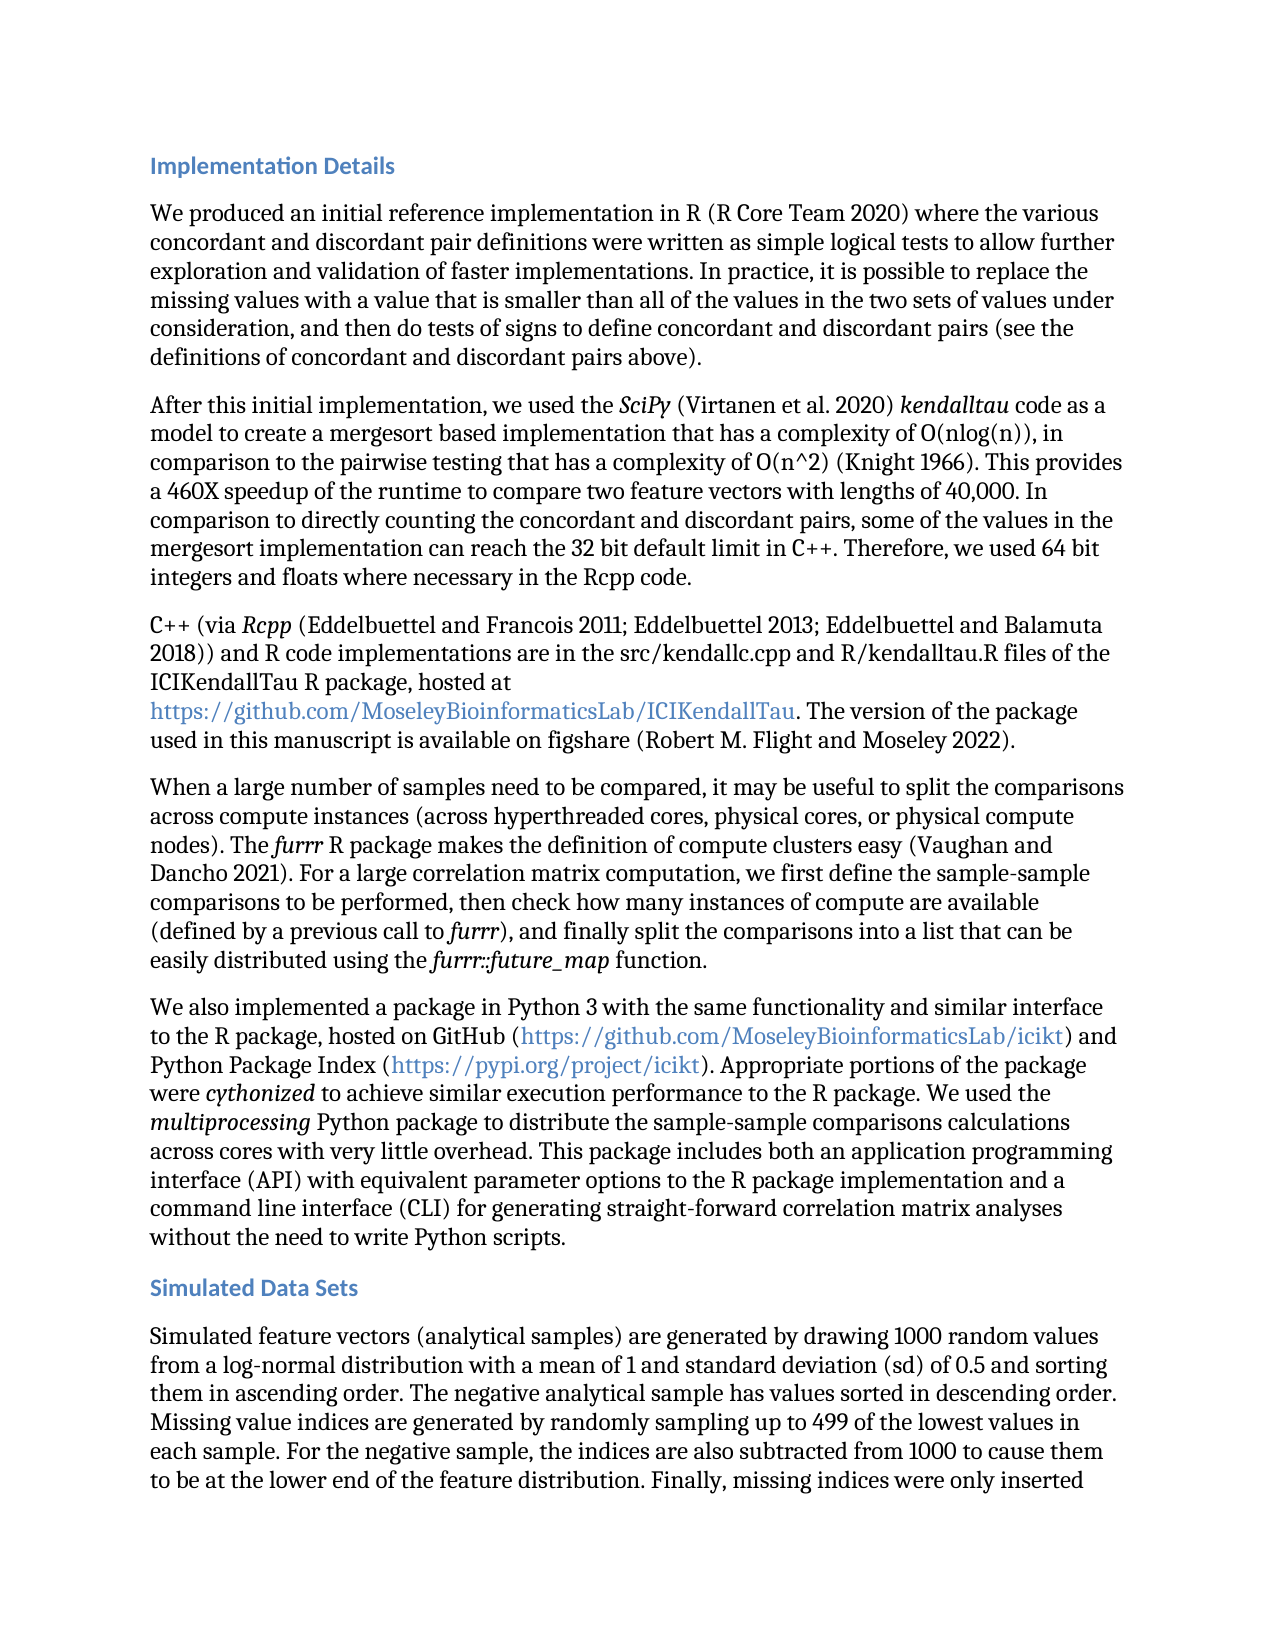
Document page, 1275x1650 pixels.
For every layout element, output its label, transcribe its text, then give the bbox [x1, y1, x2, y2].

text We produced an initial reference implementation in R (R Core Team 2020) where the various concordant and discordant pair definitions were written as simple logical tests to allow further exploration and validation of faster implementations. In practice, it is possible to replace the missing values with a value that is smaller than all of the values in the two sets of values under consideration, and then do tests of signs to define concordant and discordant pairs (see the definitions of concordant and discordant pairs above). [150, 199, 1125, 372]
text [150, 1322, 1125, 1494]
text After this initial implementation, we used the SciPy (Virtanen et al. 2020) kendalltau code as a model to create a mergesort based implementation that has a complexity of O(nlog(n)), in comparison to the pairwise testing that has a complexity of O(n^2) (Knight 1966). This provides a 460X speedup of the runtime to compare two feature vectors with lengths of 40,000. In comparison to directly counting the concordant and discordant pairs, some of the values in the mergesort implementation can reach the 32 bit default limit in C++. Therefore, we used 64 bit integers and floats where necessary in the Rcpp code. [150, 391, 1125, 592]
text When a large number of samples need to be compared, it may be useful to split the comparisons across compute instances (across hyperthreaded cores, physical cores, or physical compute nodes). The furrr R package makes the definition of compute clusters easy (Vaughan and Dancho 2021). For a large correlation matrix computation, we first define the sample-sample comparisons to be performed, then check how many instances of compute are available (defined by a previous call to furrr), and finally split the comparisons into a list that can be easily distributed using the furrr::future_map function. [150, 773, 1125, 974]
subtitle Simulated Data Sets [150, 1273, 1125, 1303]
text C++ (via Rcpp (Eddelbuettel and Francois 2011; Eddelbuettel 2013; Eddelbuettel and Balamuta 2018)) and R code implementations are in the src/kendallc.cpp and R/kendalltau.R files of the ICIKendallTau R package, hosted at https://github.com/MoseleyBioinformaticsLab/ICIKendallTau. The version of the package used in this manuscript is available on figshare (Robert M. Flight and Moseley 2022). [150, 611, 1125, 754]
text We also implemented a package in Python 3 with the same functionality and similar interface to the R package, hosted on GitHub (https://github.com/MoseleyBioinformaticsLab/icikt) and Python Package Index (https://pypi.org/project/icikt). Appropriate portions of the package were cythonized to achieve similar execution performance to the R package. We used the multiprocessing Python package to distribute the sample-sample comparisons calculations across cores with very little overhead. This package includes both an application programming interface (API) with equivalent parameter options to the R package implementation and a command line interface (CLI) for generating straight-forward correlation matrix analyses without the need to write Python scripts. [150, 993, 1125, 1252]
subtitle Implementation Details [150, 150, 1125, 181]
